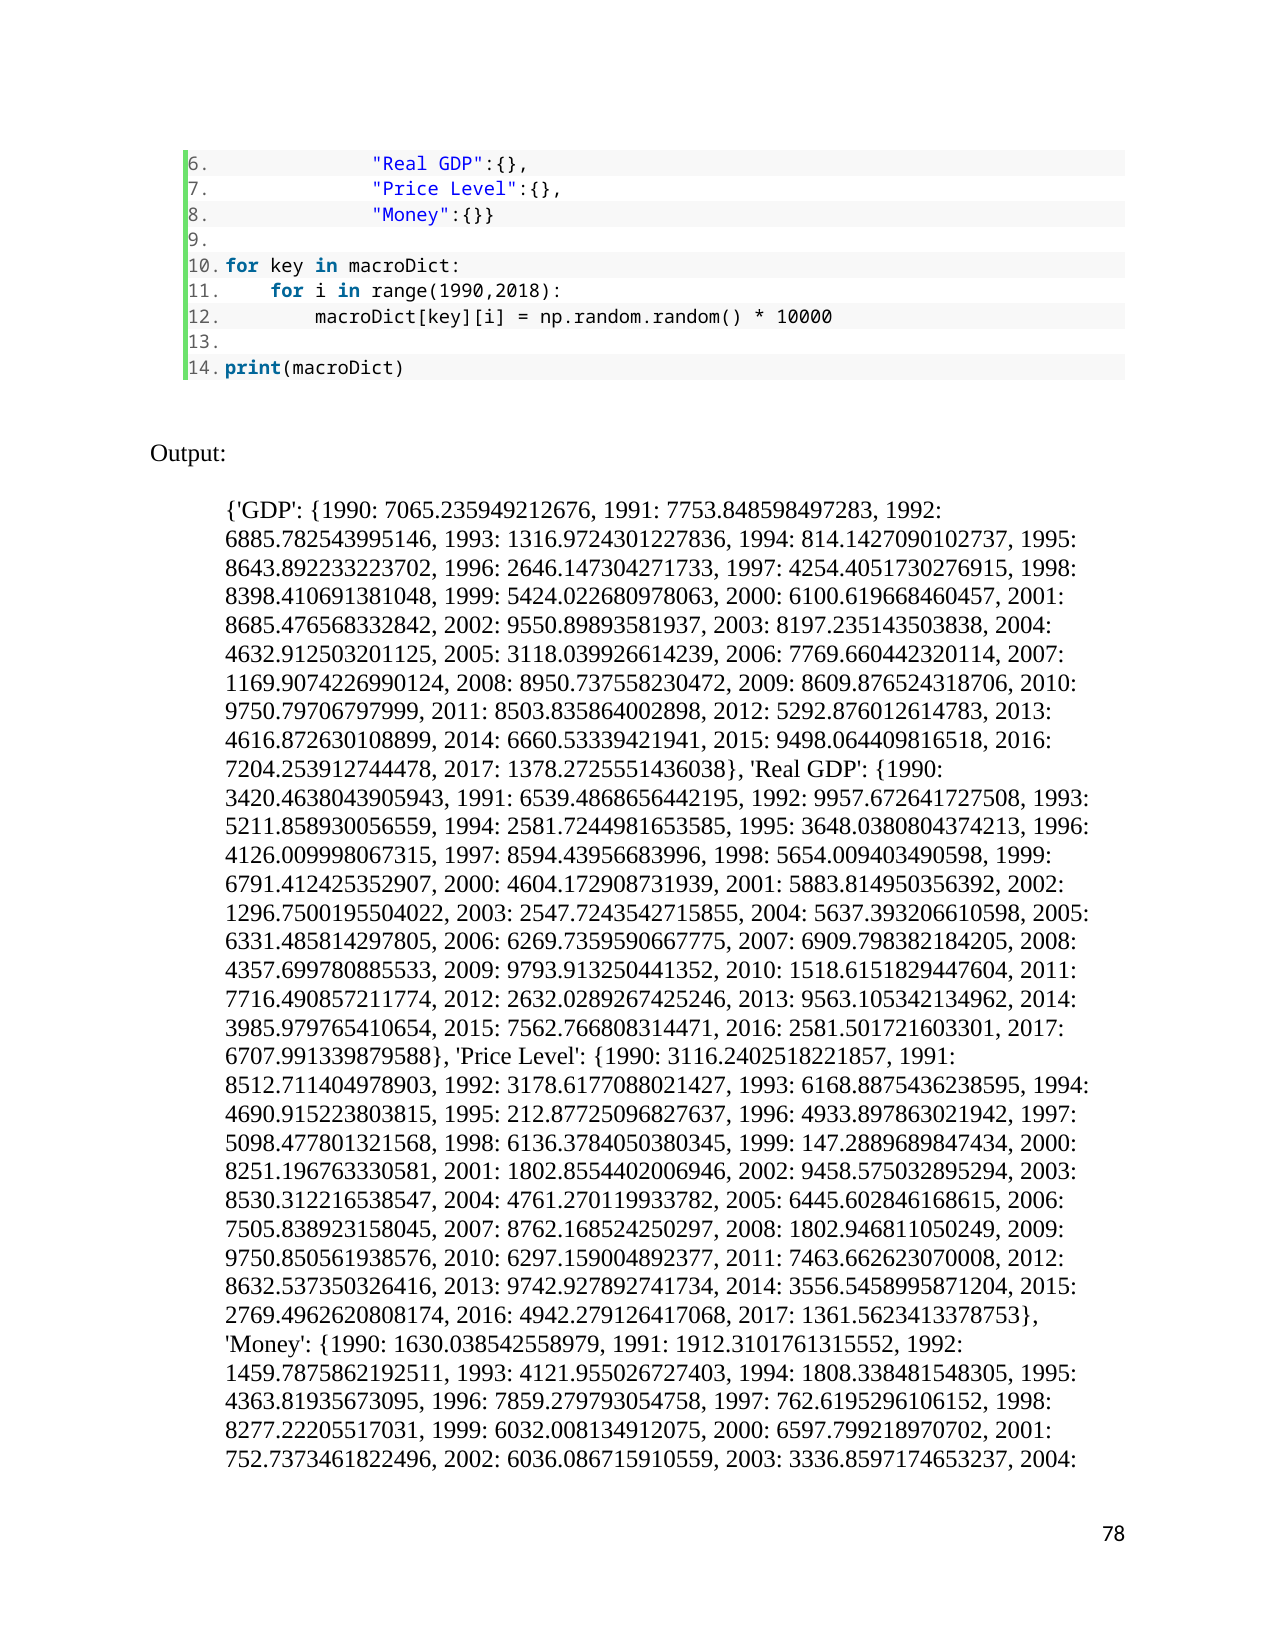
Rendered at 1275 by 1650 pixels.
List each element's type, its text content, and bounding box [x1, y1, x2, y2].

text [225, 495, 1125, 1473]
list "Price Level":{}, [188, 176, 1125, 201]
list "Real GDP":{}, [188, 150, 1125, 176]
list macroDict[key][i] = np.random.random() * 10000 [188, 303, 1125, 329]
text Output: [150, 438, 1125, 466]
list print(macroDict) [188, 354, 1125, 380]
list "Money":{}} [188, 201, 1125, 227]
list for i in range(1990,2018): [188, 278, 1125, 303]
list for key in macroDict: [188, 252, 1125, 278]
